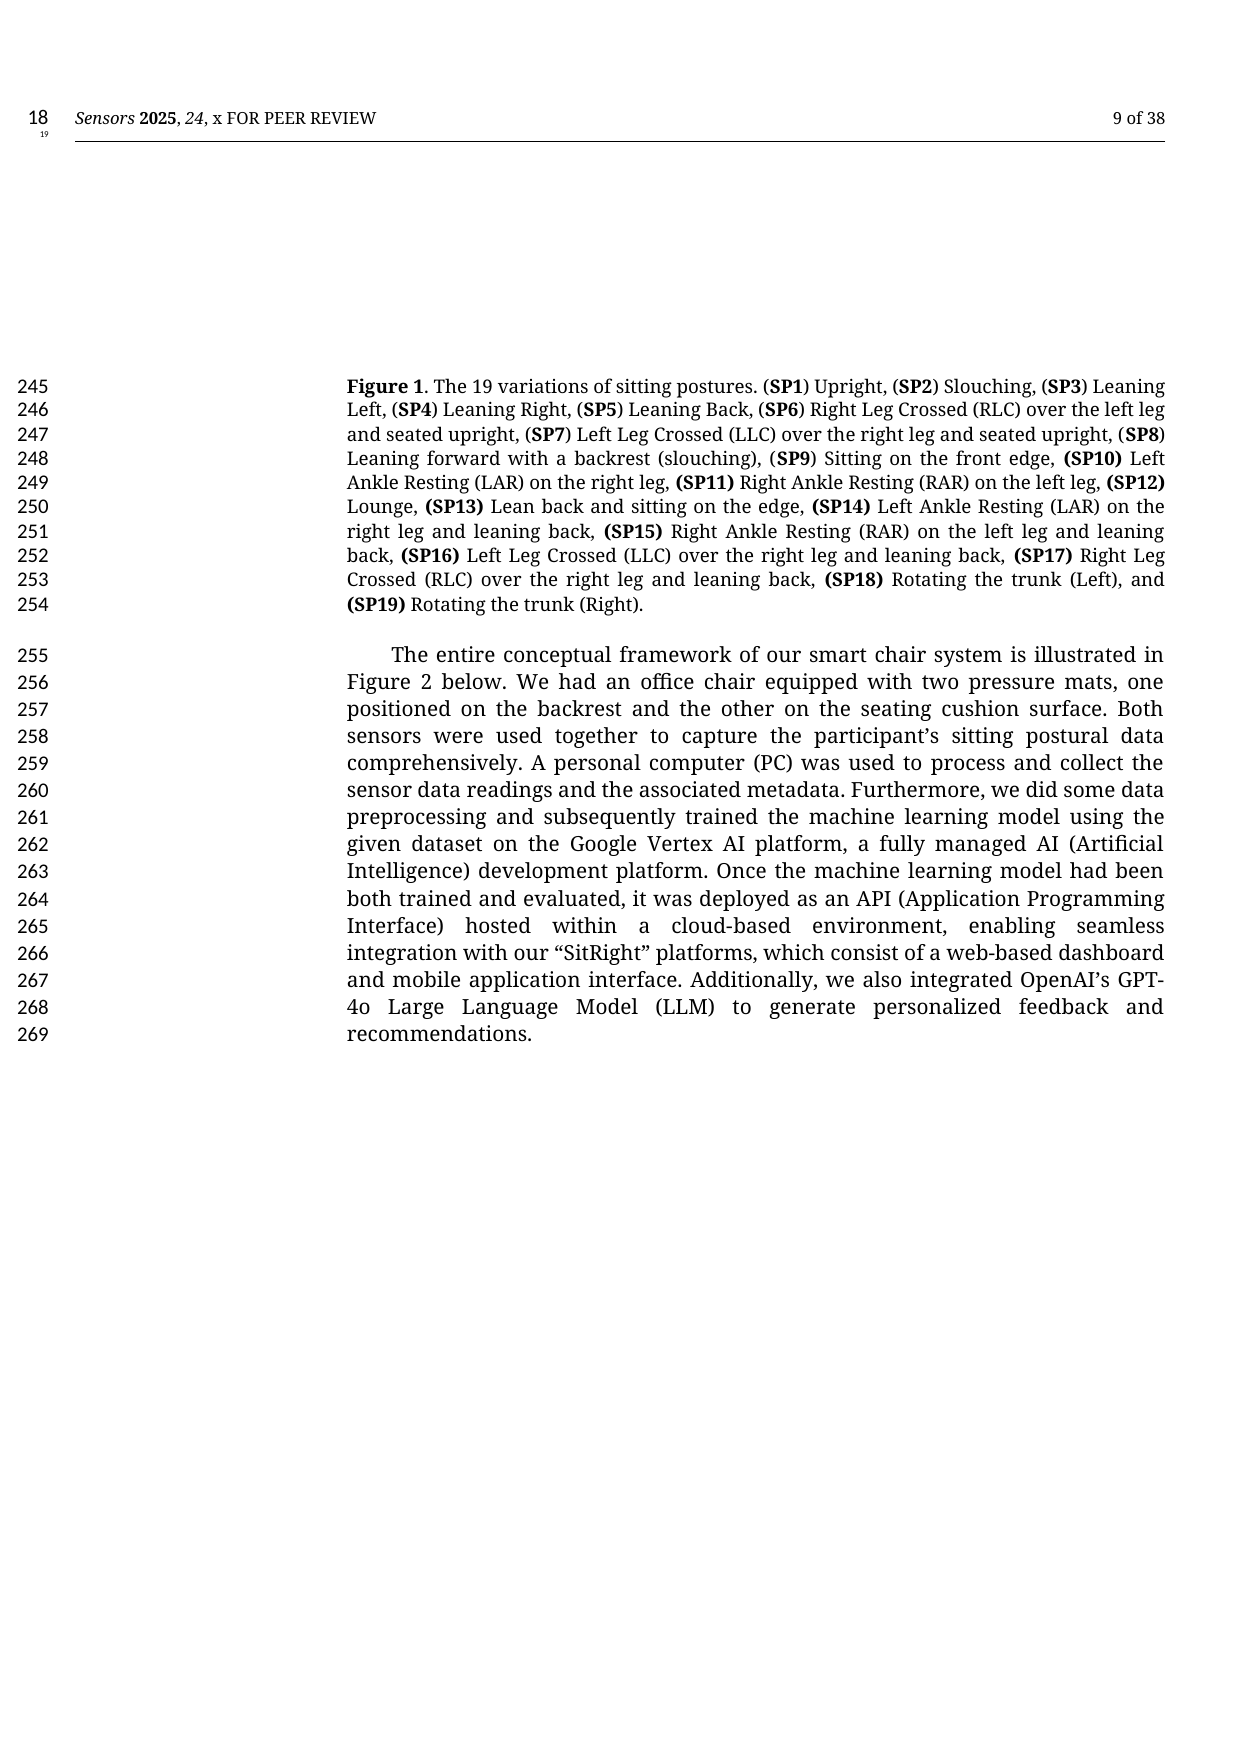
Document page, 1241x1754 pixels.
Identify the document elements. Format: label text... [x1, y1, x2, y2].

text The entire conceptual framework of our smart chair system is illustrated in Figure 2 below. We had an office chair equipped with two pressure mats, one positioned on the backrest and the other on the seating cushion surface. Both sensors were used together to capture the participant’s sitting postural data comprehensively. A personal computer (PC) was used to process and collect the sensor data readings and the associated metadata. Furthermore, we did some data preprocessing and subsequently trained the machine learning model using the given dataset on the Google Vertex AI platform, a fully managed AI (Artificial Intelligence) development platform. Once the machine learning model had been both trained and evaluated, it was deployed as an API (Application Programming Interface) hosted within a cloud-based environment, enabling seamless integration with our “SitRight” platforms, which consist of a web-based dashboard and mobile application interface. Additionally, we also integrated OpenAI’s GPT-4o Large Language Model (LLM) to generate personalized feedback and recommendations. [347, 641, 1165, 1047]
text Figure 1. The 19 variations of sitting postures. (SP1) Upright, (SP2) Slouching, (SP3) Leaning Left, (SP4) Leaning Right, (SP5) Leaning Back, (SP6) Right Leg Crossed (RLC) over the left leg and seated upright, (SP7) Left Leg Crossed (LLC) over the right leg and seated upright, (SP8) Leaning forward with a backrest (slouching), (SP9) Sitting on the front edge, (SP10) Left Ankle Resting (LAR) on the right leg, (SP11) Right Ankle Resting (RAR) on the left leg, (SP12) Lounge, (SP13) Lean back and sitting on the edge, (SP14) Left Ankle Resting (LAR) on the right leg and leaning back, (SP15) Right Ankle Resting (RAR) on the left leg and leaning back, (SP16) Left Leg Crossed (LLC) over the right leg and leaning back, (SP17) Right Leg Crossed (RLC) over the right leg and leaning back, (SP18) Rotating the trunk (Left), and (SP19) Rotating the trunk (Right). [347, 374, 1165, 616]
